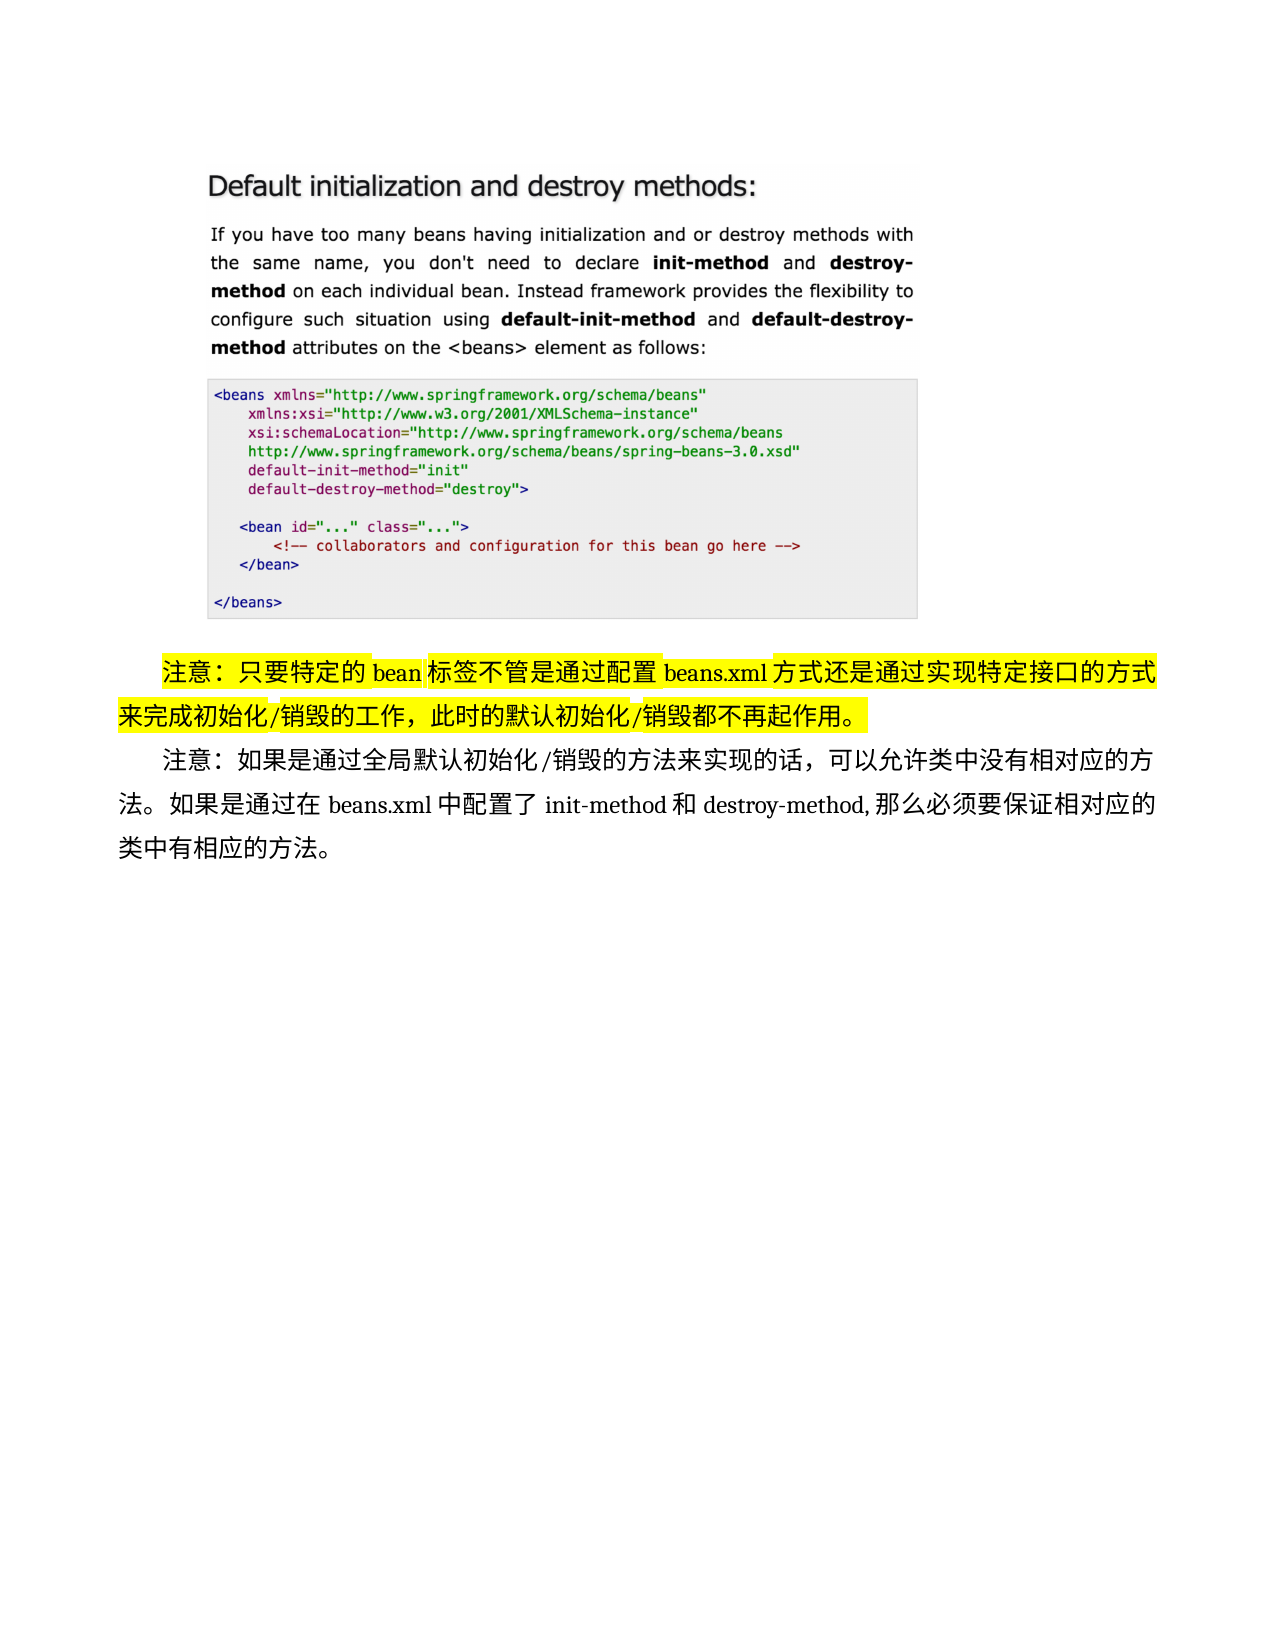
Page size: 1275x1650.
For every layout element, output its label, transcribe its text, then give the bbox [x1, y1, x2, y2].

text 注意：只要特定的bean标签不管是通过配置beans.xml方式还是通过实现特定接口的方式来完成初始化/销毁的工作，此时的默认初始化/销毁都不再起作用。 [118, 649, 1157, 737]
picture [205, 164, 920, 620]
text 注意：如果是通过全局默认初始化/销毁的方法来实现的话，可以允许类中没有相对应的方法。如果是通过在beans.xml中配置了init-method和destroy-method, 那么必须要保证相对应的类中有相应的方法。 [118, 737, 1157, 869]
